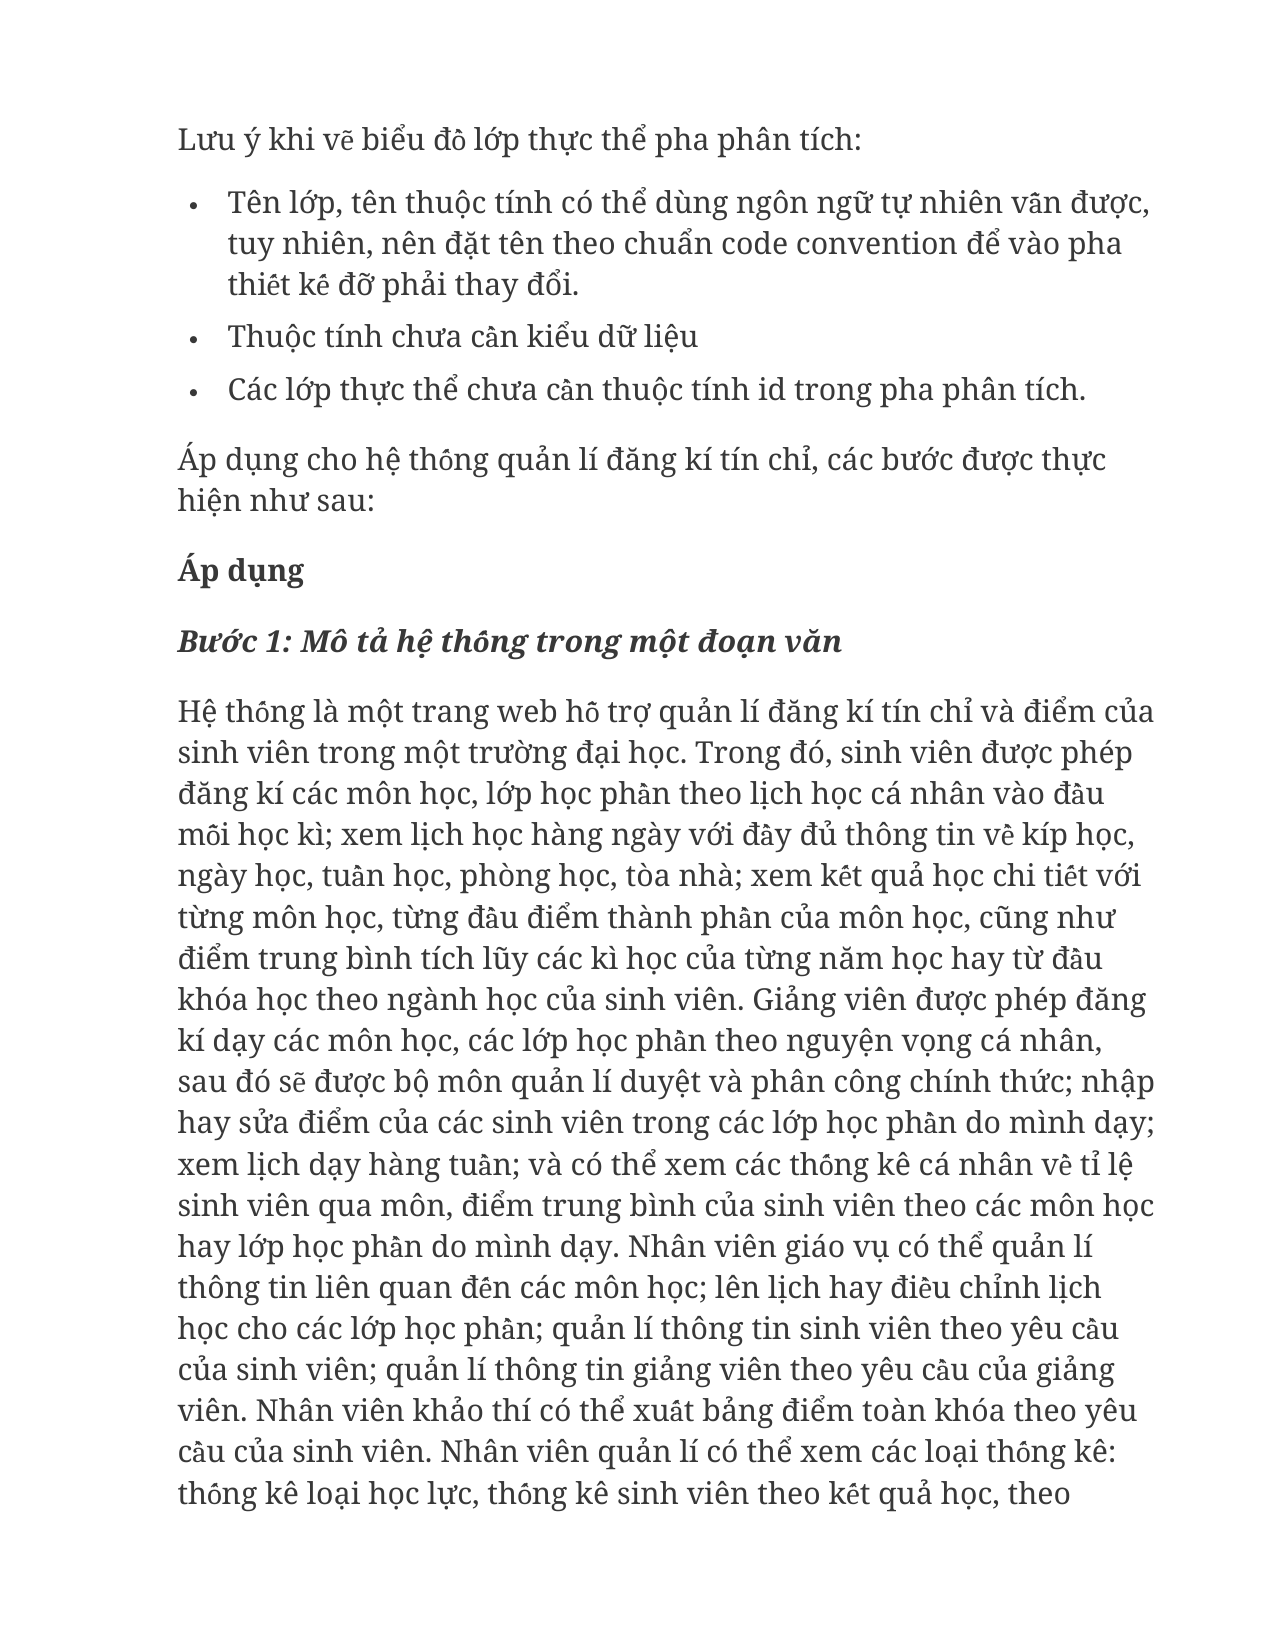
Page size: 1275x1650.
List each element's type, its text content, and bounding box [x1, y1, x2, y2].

list Tên lớp, tên thuộc tính có thể dùng ngôn ngữ tự nhiên vẫn được, tuy nhiên, nên đặt tên theo chuẩn code convention để vào pha thiết kế đỡ phải thay đổi. [190, 181, 1157, 304]
text Lưu ý khi vẽ biểu đồ lớp thực thể pha phân tích: [177, 118, 1157, 159]
text Áp dụng cho hệ thống quản lí đăng kí tín chỉ, các bước được thực hiện như sau: [177, 438, 1157, 520]
list Các lớp thực thể chưa cần thuộc tính id trong pha phân tích. [190, 368, 1157, 409]
text Bước 1: Mô tả hệ thống trong một đoạn văn [177, 620, 1157, 661]
list Thuộc tính chưa cần kiểu dữ liệu [190, 316, 1157, 357]
text Áp dụng [177, 549, 1157, 591]
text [177, 690, 1157, 1513]
